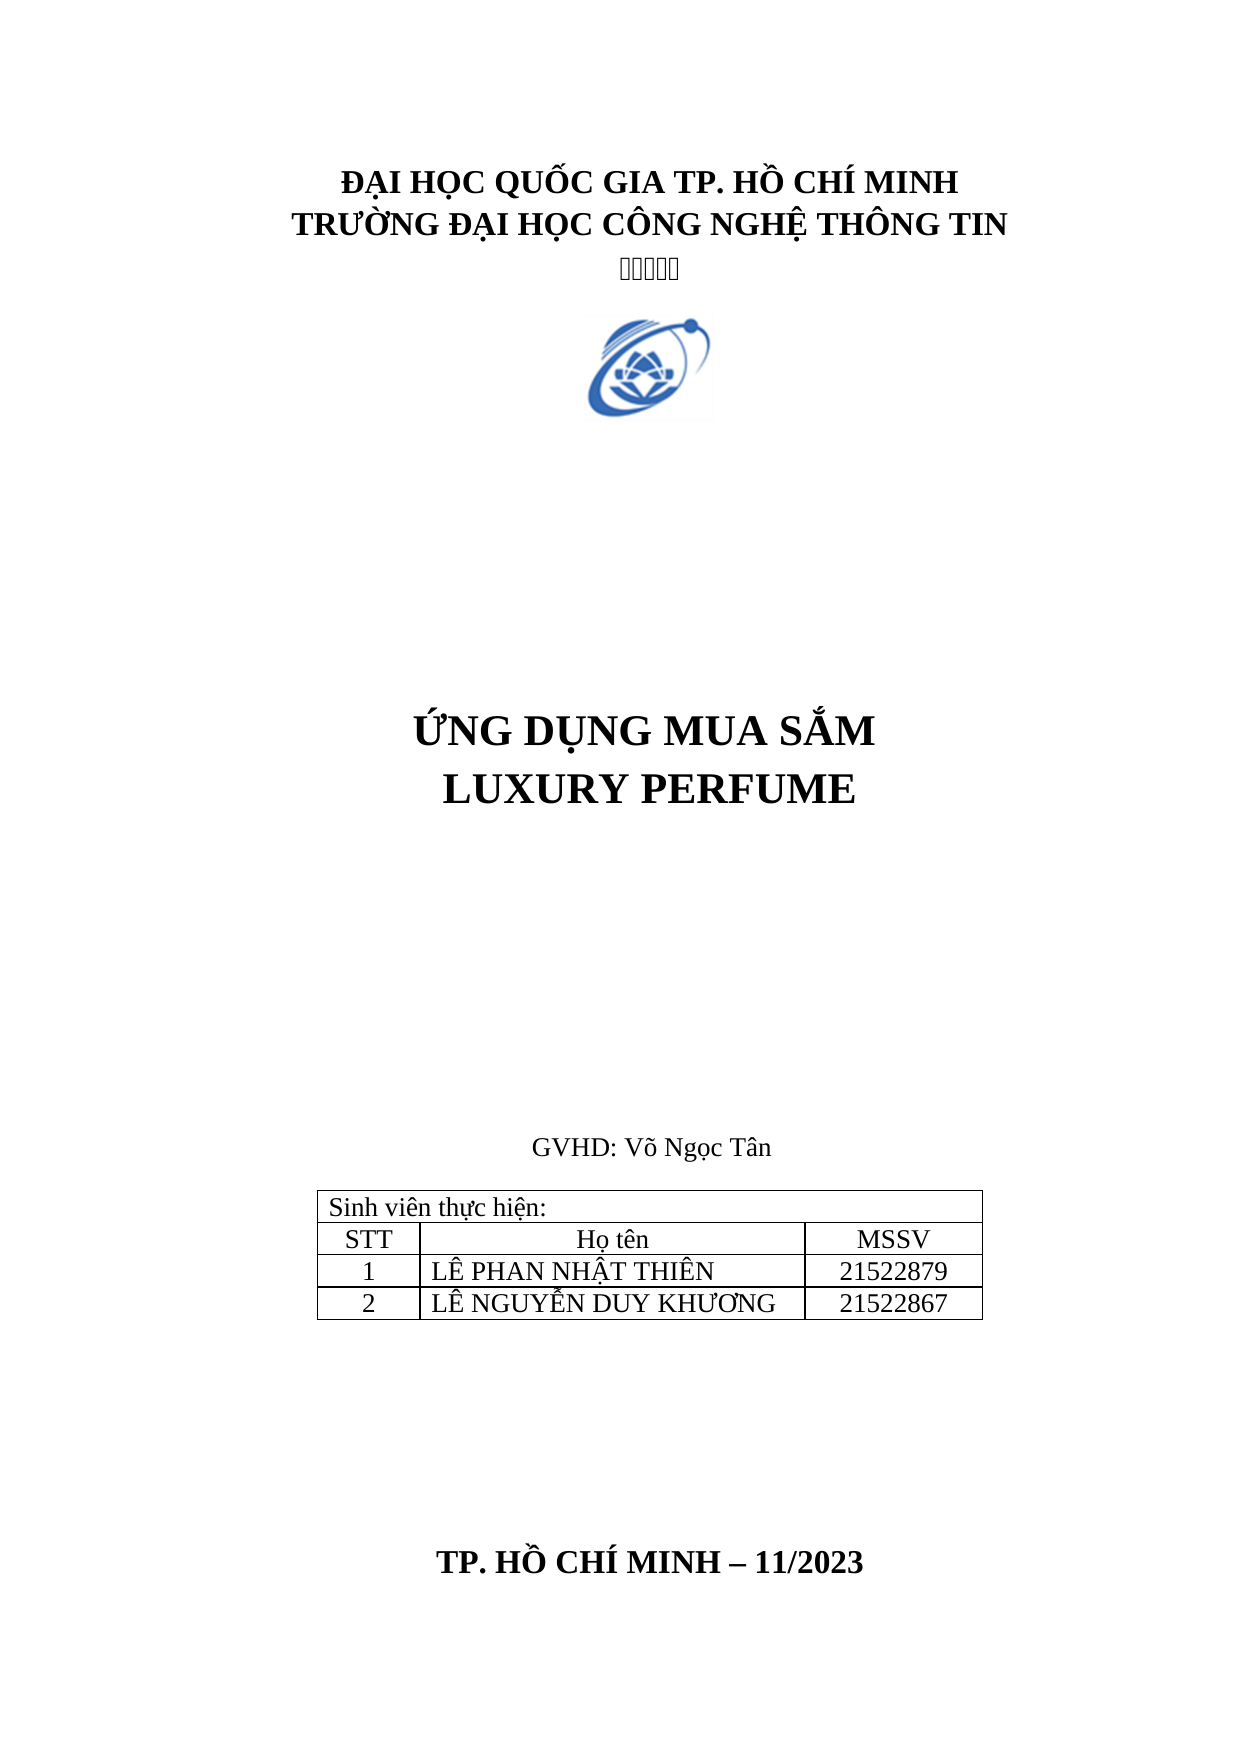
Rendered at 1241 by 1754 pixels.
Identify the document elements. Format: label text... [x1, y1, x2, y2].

text GVHD: Võ Ngọc Tân [177, 1131, 1122, 1162]
table_cell MSSV [806, 1223, 982, 1254]
table_cell 21522867 [806, 1288, 982, 1319]
table_cell LÊ NGUYỄN DUY KHƯƠNG [421, 1288, 804, 1319]
text TRƯỜNG ĐẠI HỌC CÔNG NGHỆ THÔNG TIN [177, 204, 1122, 242]
text ỨNG DỤNG MUA SẮM LUXURY PERFUME [177, 704, 1122, 812]
table_cell Họ tên [421, 1223, 804, 1254]
table_cell 2 [318, 1288, 419, 1319]
table_cell STT [318, 1223, 419, 1254]
table_cell 1 [318, 1255, 419, 1286]
text ĐẠI HỌC QUỐC GIA TP. HỒ CHÍ MINH [177, 162, 1122, 201]
table_cell LÊ PHAN NHẬT THIÊN [421, 1255, 804, 1286]
table_cell 21522879 [806, 1255, 982, 1286]
picture [584, 315, 715, 422]
table_header Sinh viên thực hiện: [318, 1191, 982, 1222]
text TP. HỒ CHÍ MINH – 11/2023 [177, 1542, 1122, 1580]
